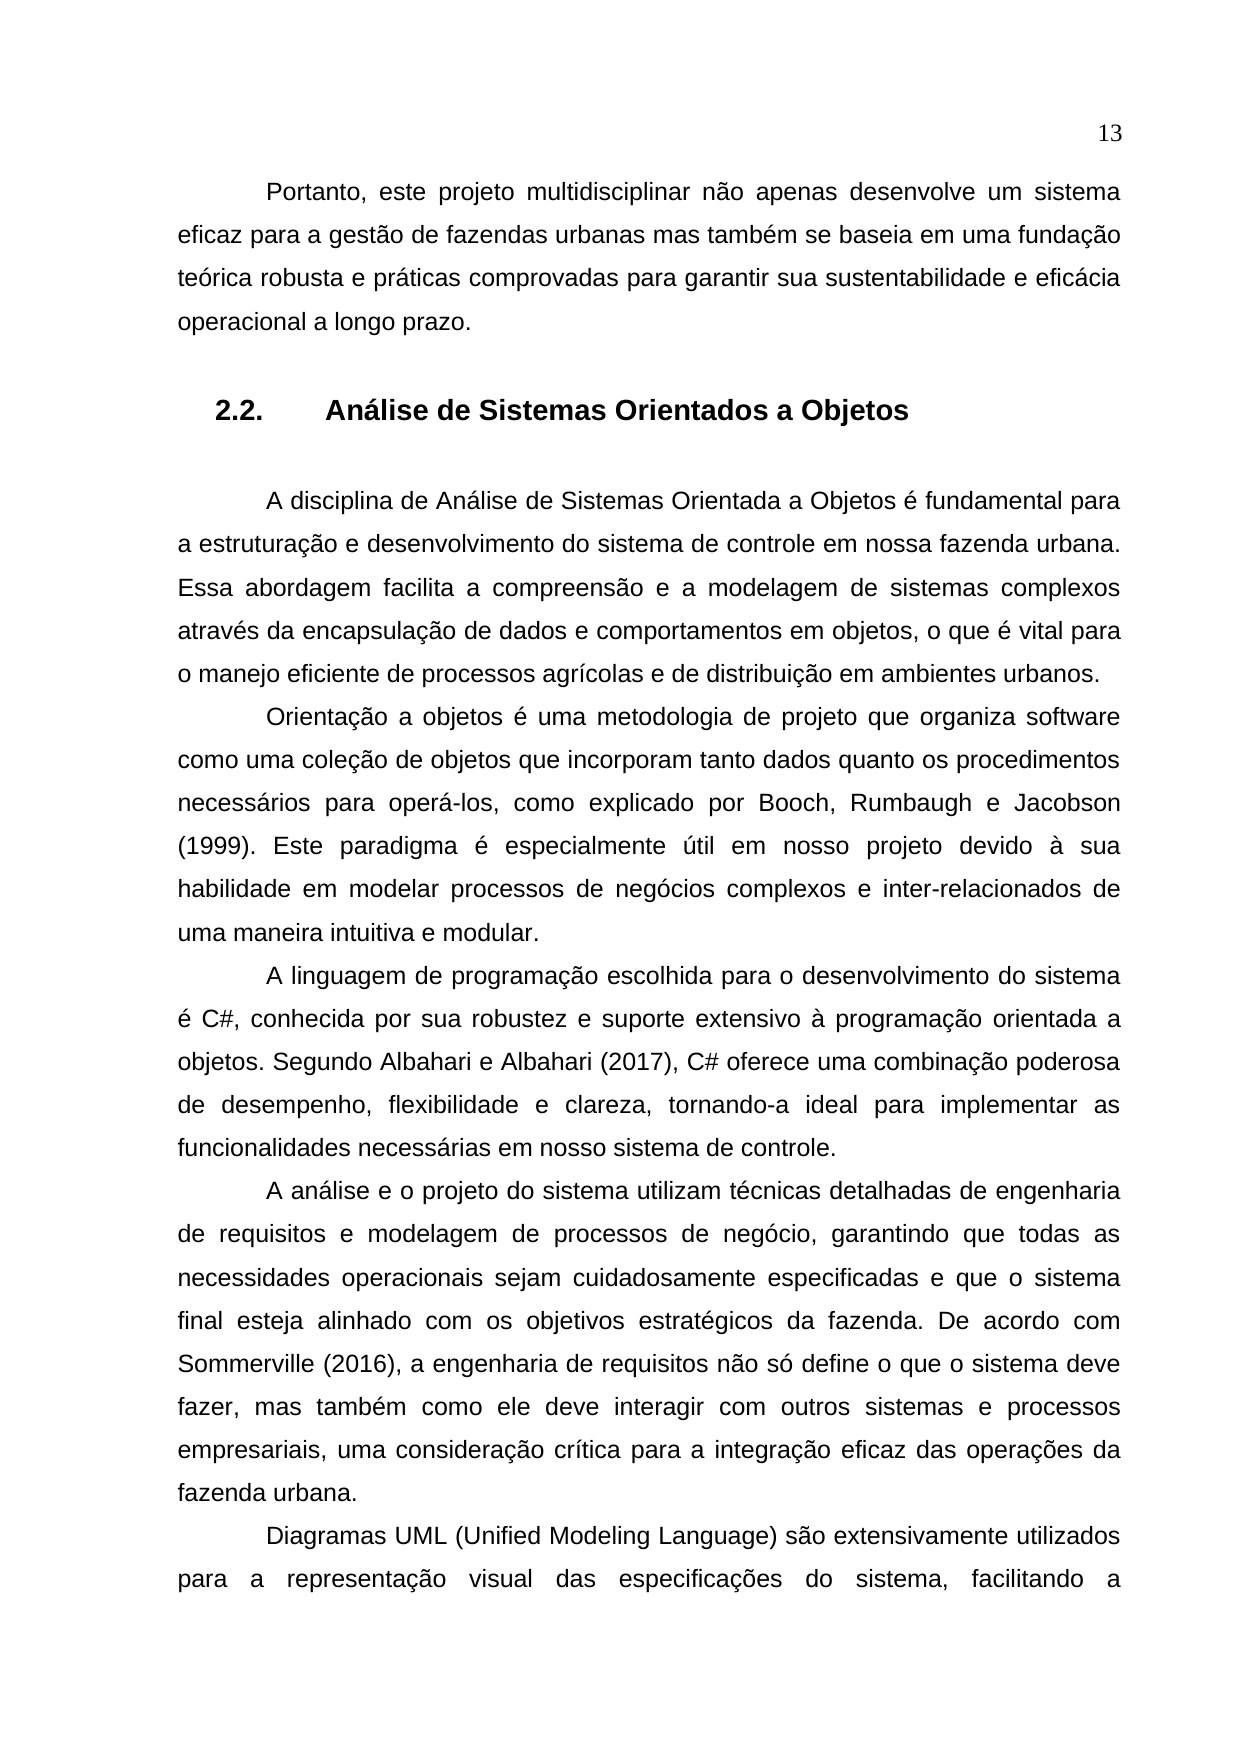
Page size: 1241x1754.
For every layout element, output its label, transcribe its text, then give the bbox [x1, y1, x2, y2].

text Portanto, este projeto multidisciplinar não apenas desenvolve um sistema eficaz para a gestão de fazendas urbanas mas também se baseia em uma fundação teórica robusta e práticas comprovadas para garantir sua sustentabilidade e eficácia operacional a longo prazo. [177, 177, 1122, 335]
text A análise e o projeto do sistema utilizam técnicas detalhadas de engenharia de requisitos e modelagem de processos de negócio, garantindo que todas as necessidades operacionais sejam cuidadosamente especificadas e que o sistema final esteja alinhado com os objetivos estratégicos da fazenda. De acordo com Sommerville (2016), a engenharia de requisitos não só define o que o sistema deve fazer, mas também como ele deve interagir com outros sistemas e processos empresariais, uma consideração crítica para a integração eficaz das operações da fazenda urbana. [177, 1176, 1122, 1507]
text Orientação a objetos é uma metodologia de projeto que organiza software como uma coleção de objetos que incorporam tanto dados quanto os procedimentos necessários para operá-los, como explicado por Booch, Rumbaugh e Jacobson (1999). Este paradigma é especialmente útil em nosso projeto devido à sua habilidade em modelar processos de negócios complexos e inter-relacionados de uma maneira intuitiva e modular. [177, 702, 1122, 946]
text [177, 1521, 1122, 1593]
text A disciplina de Análise de Sistemas Orientada a Objetos é fundamental para a estruturação e desenvolvimento do sistema de controle em nossa fazenda urbana. Essa abordagem facilita a compreensão e a modelagem de sistemas complexos através da encapsulação de dados e comportamentos em objetos, o que é vital para o manejo eficiente de processos agrícolas e de distribuição em ambientes urbanos. [177, 486, 1122, 687]
subtitle Análise de Sistemas Orientados a Objetos [215, 393, 1122, 426]
text A linguagem de programação escolhida para o desenvolvimento do sistema é C#, conhecida por sua robustez e suporte extensivo à programação orientada a objetos. Segundo Albahari e Albahari (2017), C# oferece uma combinação poderosa de desempenho, flexibilidade e clareza, tornando-a ideal para implementar as funcionalidades necessárias em nosso sistema de controle. [177, 961, 1122, 1162]
